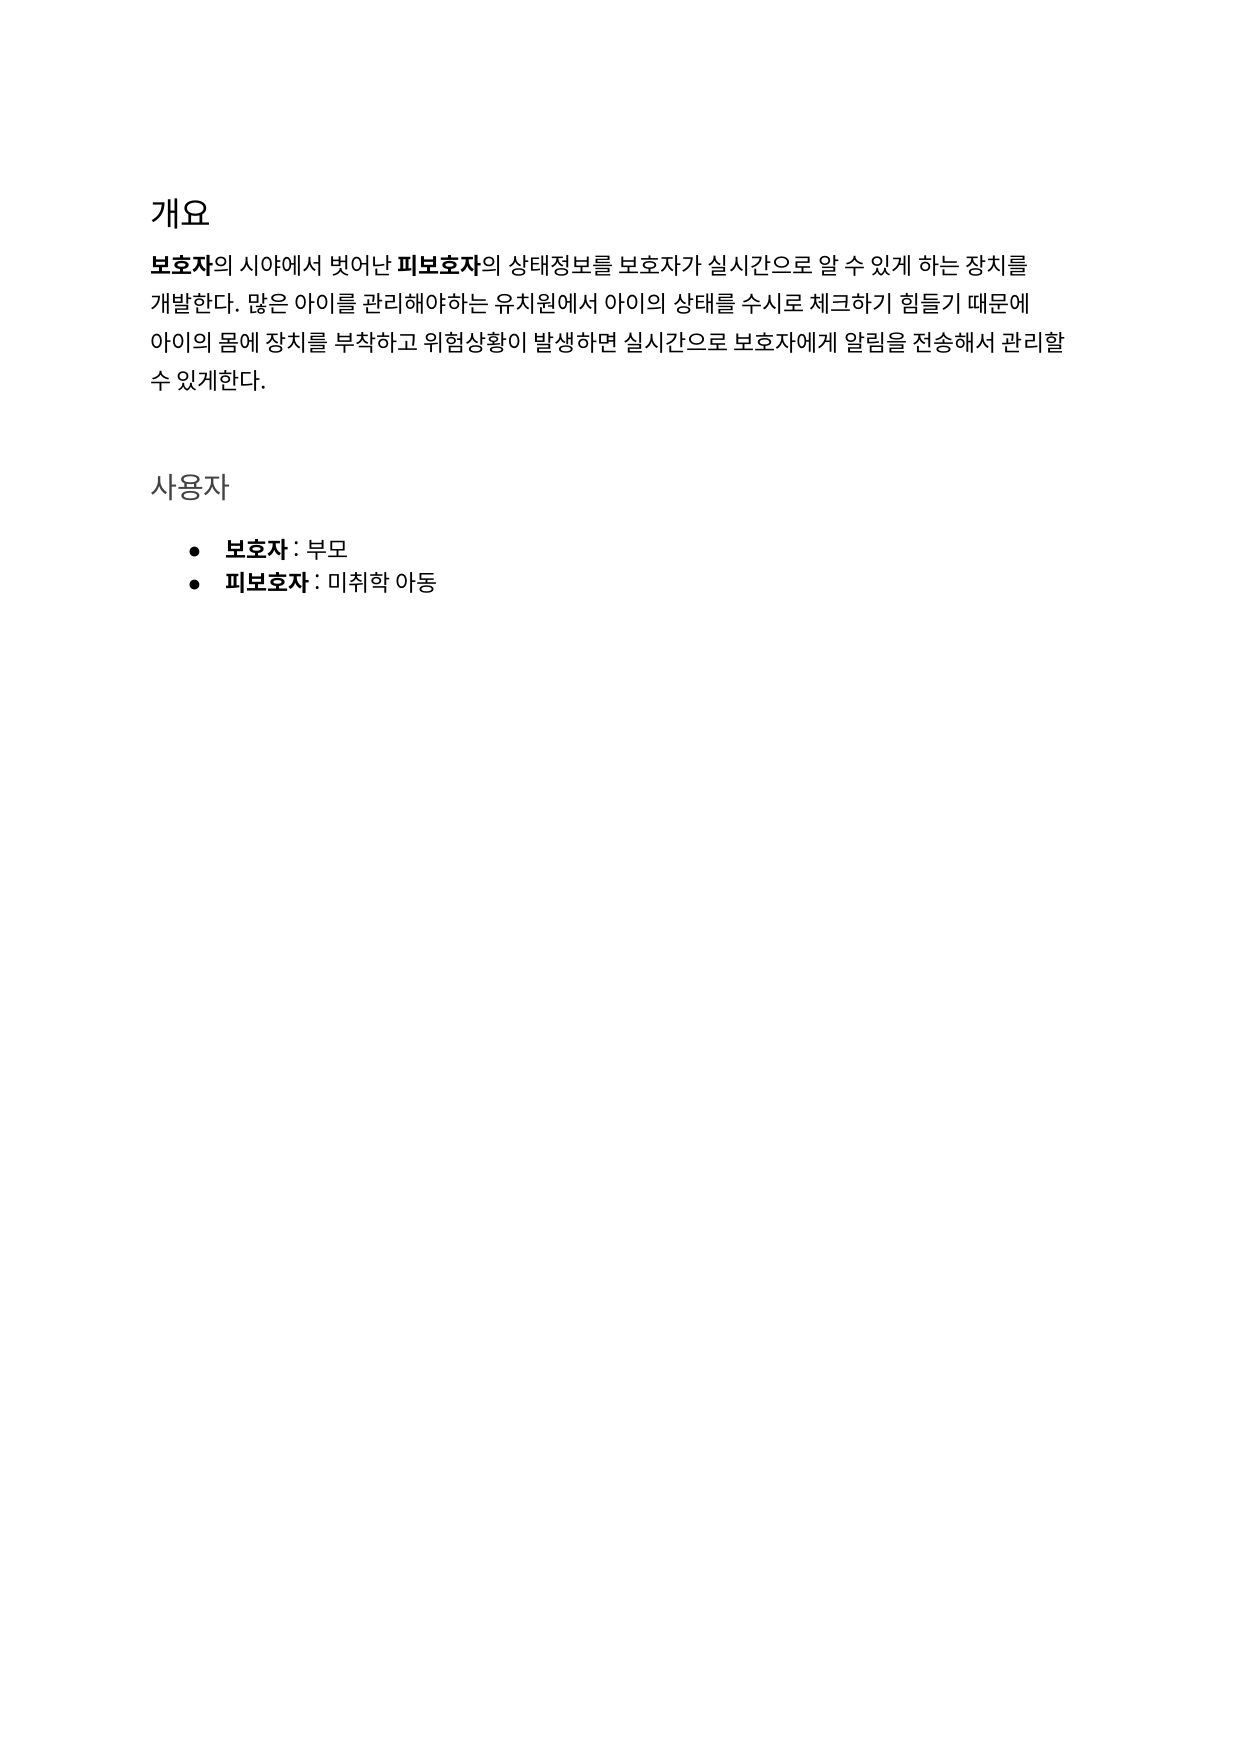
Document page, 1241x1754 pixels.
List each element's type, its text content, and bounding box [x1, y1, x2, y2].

text 보호자의 시야에서 벗어난 피보호자의 상태정보를 보호자가 실시간으로 알 수 있게 하는 장치를 개발한다. 많은 아이를 관리해야하는 유치원에서 아이의 상태를 수시로 체크하기 힘들기 때문에 아이의 몸에 장치를 부착하고 위험상황이 발생하면 실시간으로 보호자에게 알림을 전송해서 관리할 수 있게한다. [150, 248, 1090, 396]
subtitle 개요 [150, 187, 1090, 236]
subtitle 사용자 [150, 464, 1090, 507]
list 보호자 : 부모 [187, 532, 1090, 565]
list 피보호자 : 미취학 아동 [187, 565, 1090, 598]
